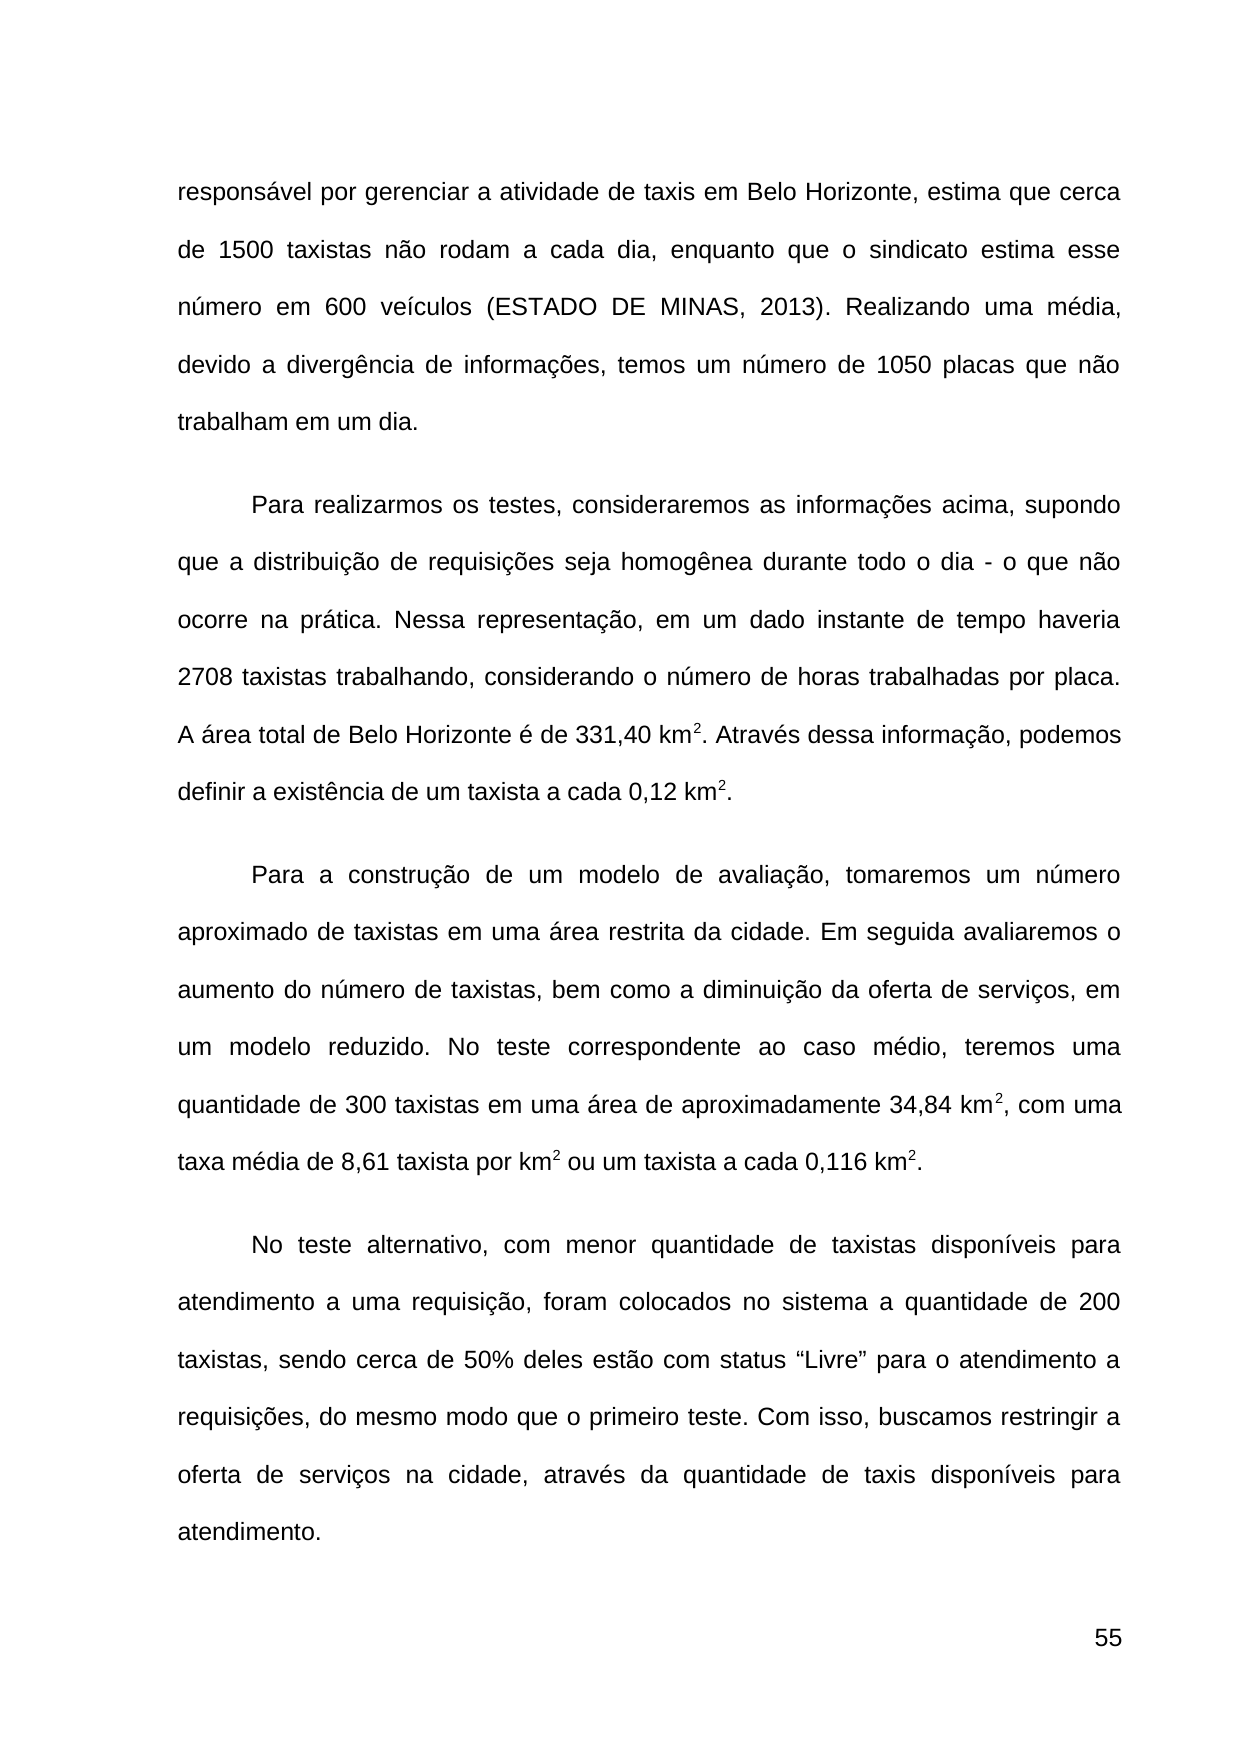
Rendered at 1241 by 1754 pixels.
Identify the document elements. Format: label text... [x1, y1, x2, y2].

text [177, 177, 1122, 436]
text Para a construção de um modelo de avaliação, tomaremos um número aproximado de taxistas em uma área restrita da cidade. Em seguida avaliaremos o aumento do número de taxistas, bem como a diminuição da oferta de serviços, em um modelo reduzido. No teste correspondente ao caso médio, teremos uma quantidade de 300 taxistas em uma área de aproximadamente 34,84 km2, com uma taxa média de 8,61 taxista por km2 ou um taxista a cada 0,116 km2. [177, 860, 1122, 1176]
text Para realizarmos os testes, consideraremos as informações acima, supondo que a distribuição de requisições seja homogênea durante todo o dia - o que não ocorre na prática. Nessa representação, em um dado instante de tempo haveria 2708 taxistas trabalhando, considerando o número de horas trabalhadas por placa. A área total de Belo Horizonte é de 331,40 km2. Através dessa informação, podemos definir a existência de um taxista a cada 0,12 km2. [177, 490, 1122, 806]
text No teste alternativo, com menor quantidade de taxistas disponíveis para atendimento a uma requisição, foram colocados no sistema a quantidade de 200 taxistas, sendo cerca de 50% deles estão com status “Livre” para o atendimento a requisições, do mesmo modo que o primeiro teste. Com isso, buscamos restringir a oferta de serviços na cidade, através da quantidade de taxis disponíveis para atendimento. [177, 1230, 1122, 1546]
